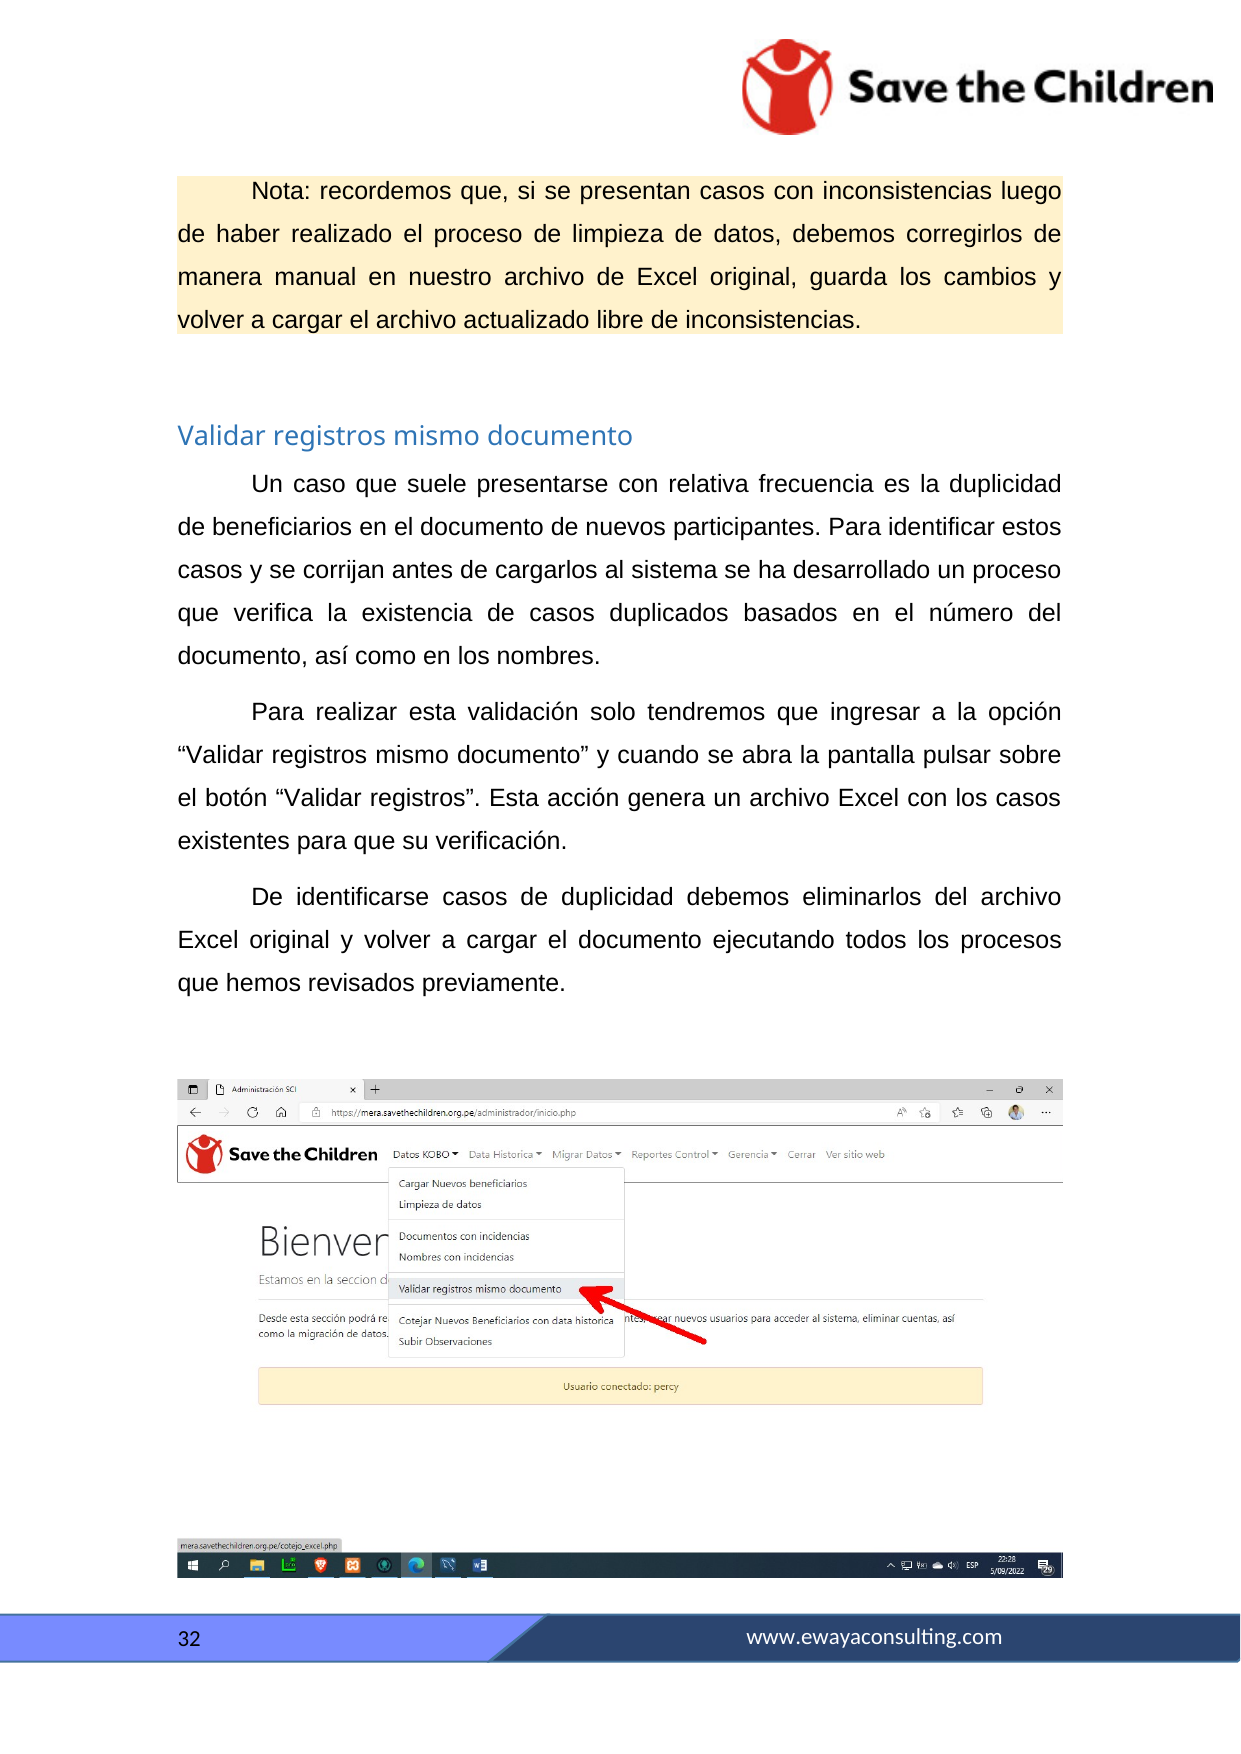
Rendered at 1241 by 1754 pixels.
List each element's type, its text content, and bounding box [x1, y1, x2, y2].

text Un caso que suele presentarse con relativa frecuencia es la duplicidad de beneficiarios en el documento de nuevos participantes. Para identificar estos casos y se corrijan antes de cargarlos al sistema se ha desarrollado un proceso que verifica la existencia de casos duplicados basados en el número del documento, así como en los nombres. [177, 468, 1063, 670]
picture [177, 1079, 1063, 1578]
text De identificarse casos de duplicidad debemos eliminarlos del archivo Excel original y volver a cargar el documento ejecutando todos los procesos que hemos revisados previamente. [177, 882, 1063, 997]
subtitle Validar registros mismo documento [177, 416, 1063, 453]
picture [742, 39, 1213, 135]
text Para realizar esta validación solo tendremos que ingresar a la opción “Validar registros mismo documento” y cuando se abra la pantalla pulsar sobre el botón “Validar registros”. Esta acción genera un archivo Excel con los casos existentes para que su verificación. [177, 697, 1063, 855]
text Nota: recordemos que, si se presentan casos con inconsistencias luego de haber realizado el proceso de limpieza de datos, debemos corregirlos de manera manual en nuestro archivo de Excel original, guarda los cambios y volver a cargar el archivo actualizado libre de inconsistencias. [177, 176, 1063, 334]
